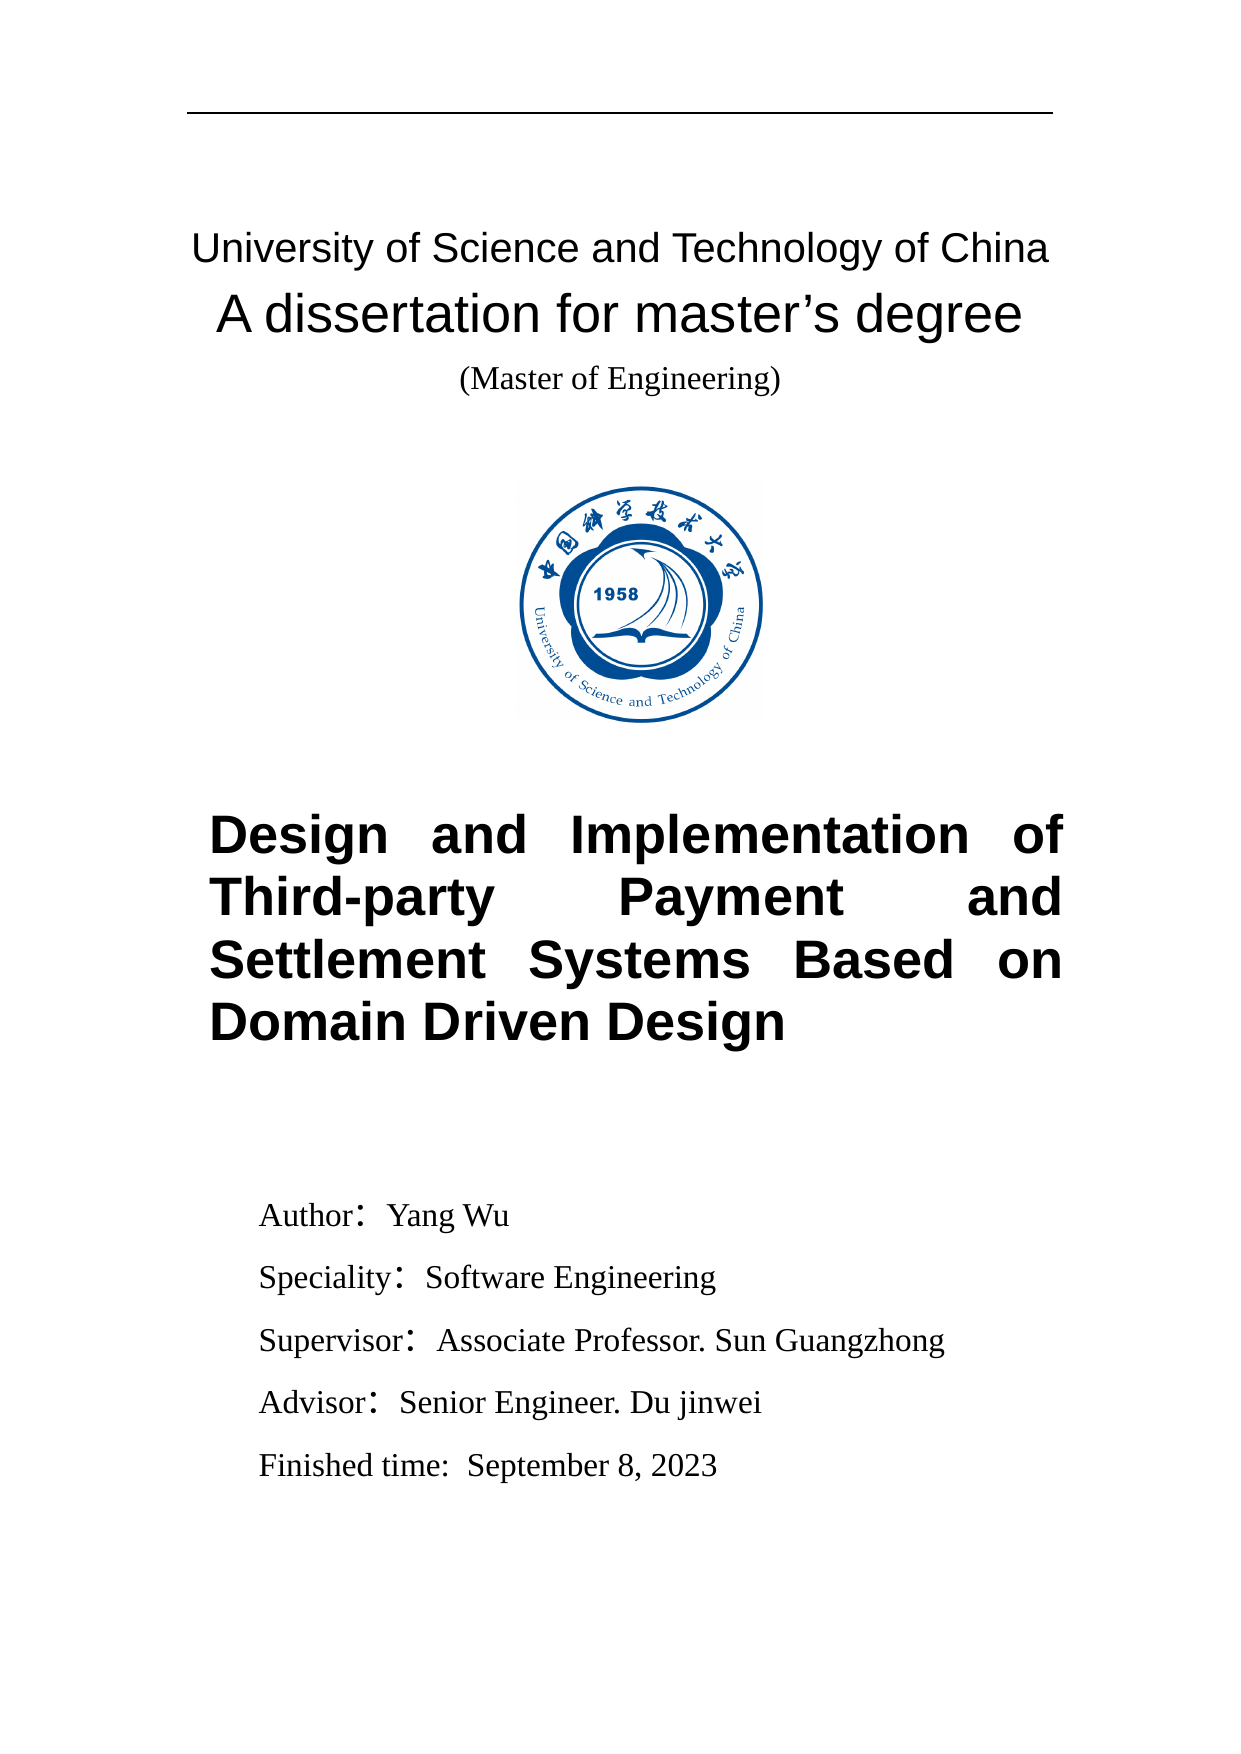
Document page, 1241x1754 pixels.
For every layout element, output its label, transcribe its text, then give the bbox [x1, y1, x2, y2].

text (Master of Engineering) [187, 345, 1053, 410]
picture [514, 475, 763, 723]
text A dissertation for master’s degree [187, 280, 1053, 345]
text University of Science and Technology of China [187, 215, 1053, 280]
